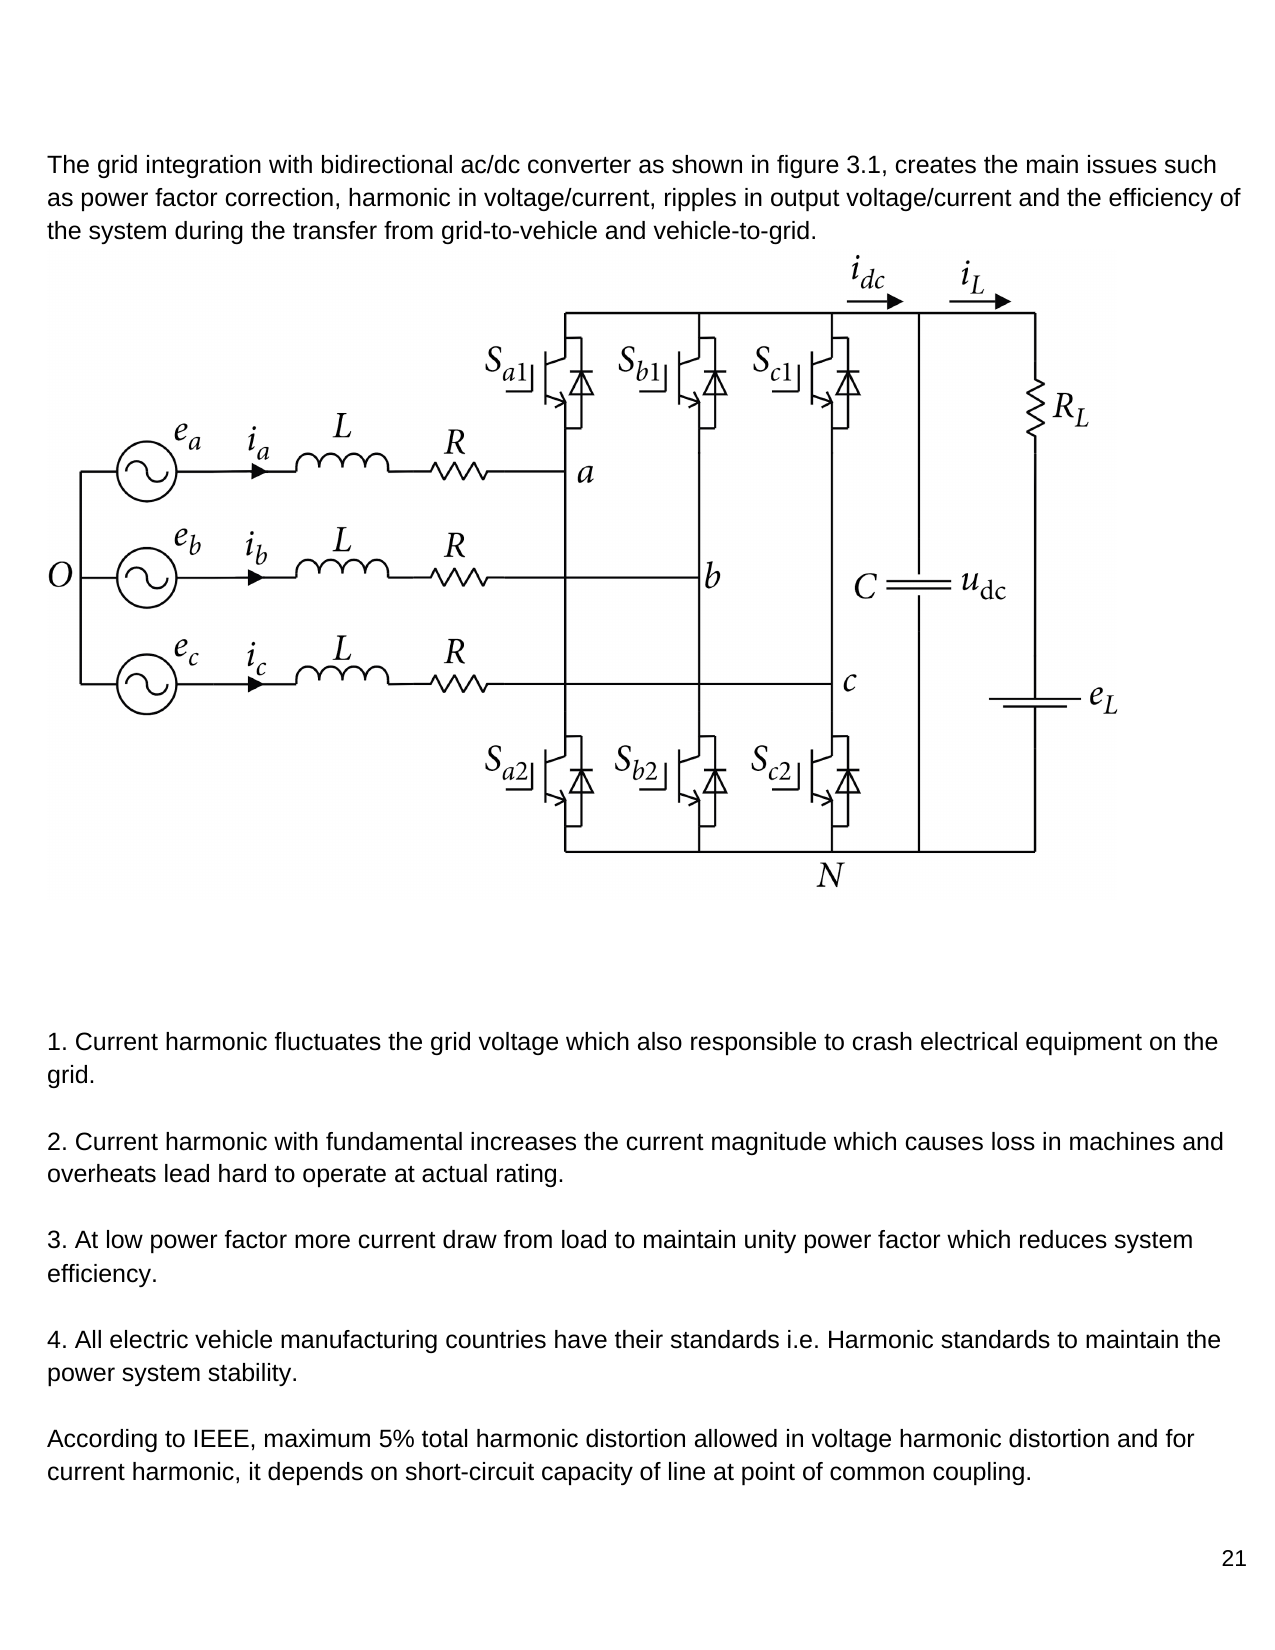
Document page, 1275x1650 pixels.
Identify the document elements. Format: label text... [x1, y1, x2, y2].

picture [46, 249, 1118, 900]
text 2. Current harmonic with fundamental increases the current magnitude which causes loss in machines and overheats lead hard to operate at actual rating. [47, 1126, 1247, 1188]
text According to IEEE, maximum 5% total harmonic distortion allowed in voltage harmonic distortion and for current harmonic, it depends on short-circuit capacity of line at point of common coupling. [47, 1424, 1247, 1485]
text 4. All electric vehicle manufacturing countries have their standards i.e. Harmonic standards to maintain the power system stability. [47, 1324, 1247, 1386]
text 1. Current harmonic fluctuates the grid voltage which also responsible to crash electrical equipment on the grid. [47, 1027, 1247, 1089]
text 3. At low power factor more current draw from load to maintain unity power factor which reduces system efficiency. [47, 1226, 1247, 1287]
text The grid integration with bidirectional ac/dc converter as shown in figure 3.1, creates the main issues such as power factor correction, harmonic in voltage/current, ripples in output voltage/current and the efficiency of the system during the transfer from grid-to-vehicle and vehicle-to-grid. [47, 150, 1247, 245]
